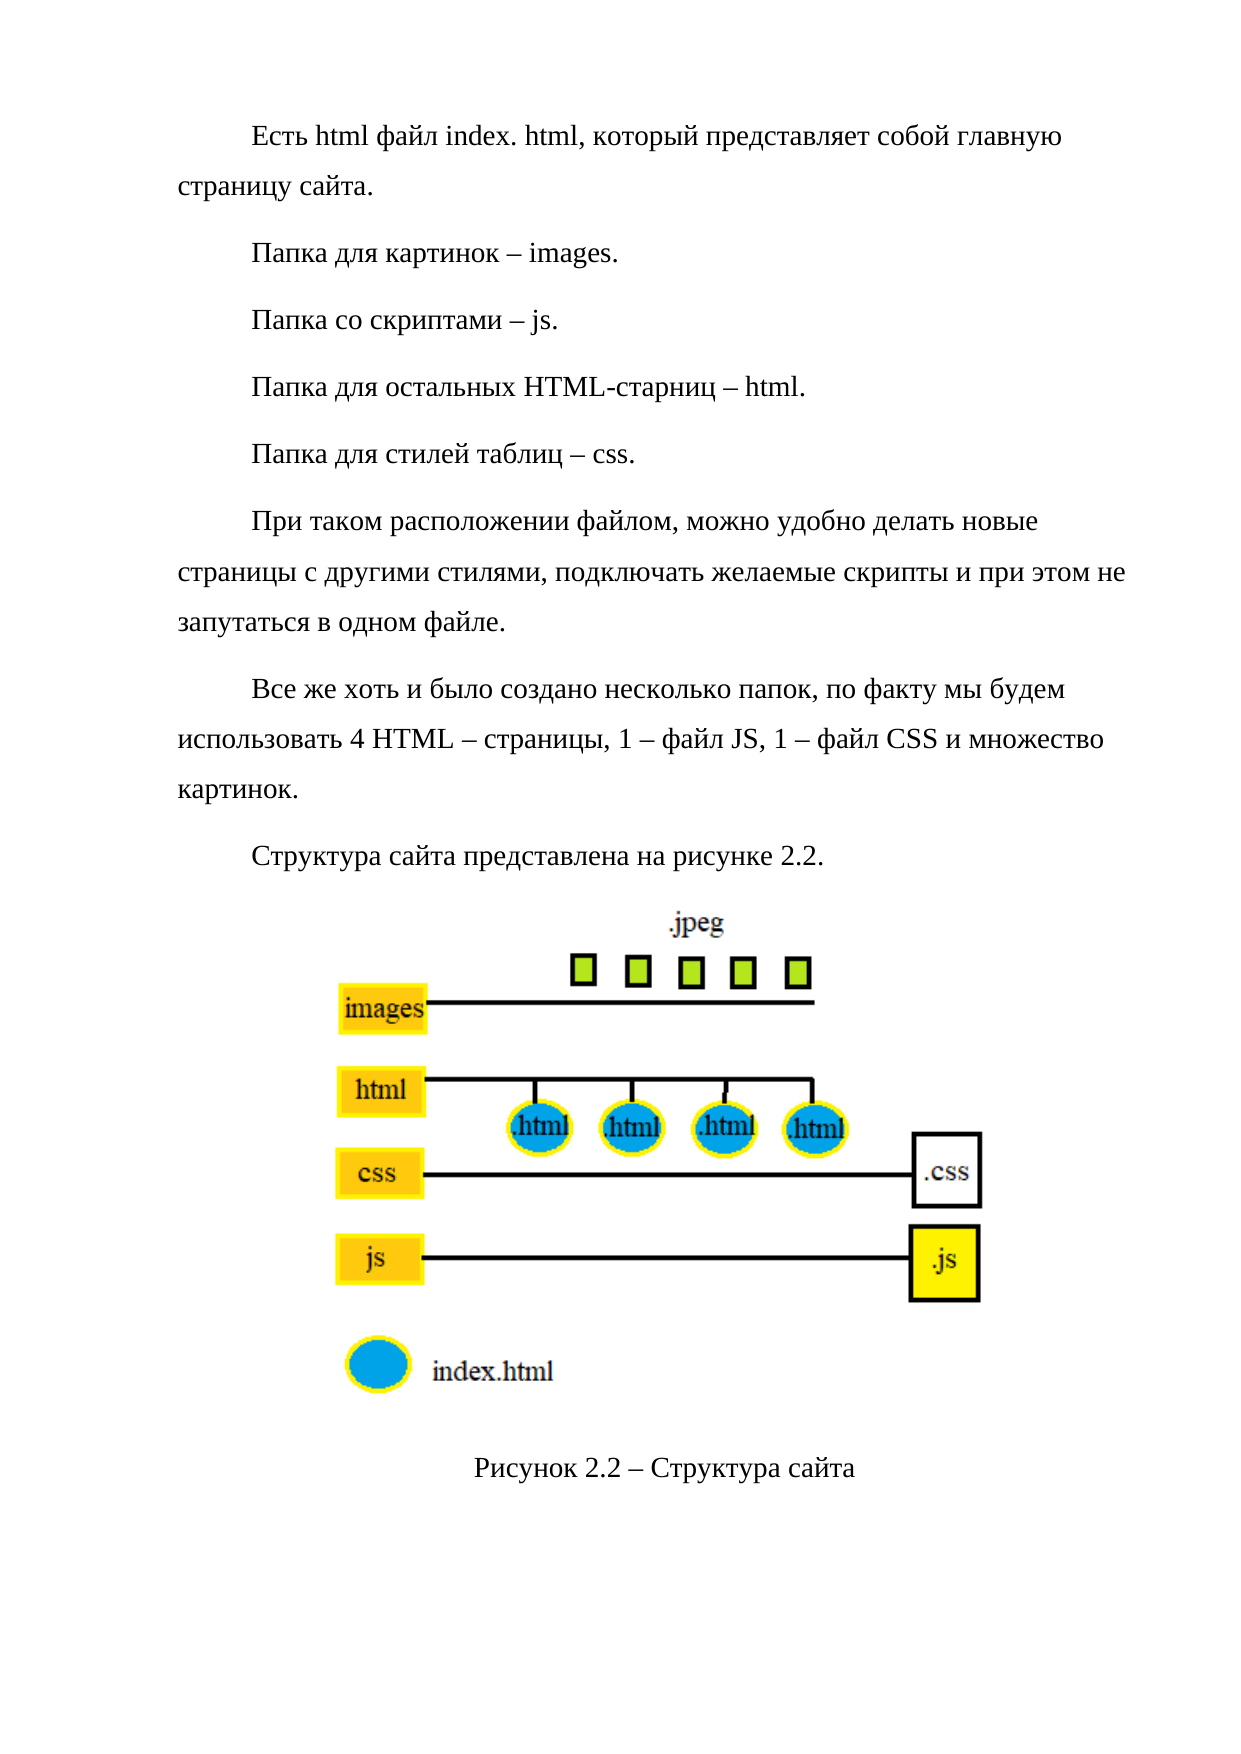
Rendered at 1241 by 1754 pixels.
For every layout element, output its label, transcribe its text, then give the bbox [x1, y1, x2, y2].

text Рисунок 2.2 – Структура сайта [177, 1450, 1152, 1483]
text Есть html файл index. html, который представляет собой главную страницу сайта. [177, 118, 1152, 202]
text При таком расположении файлом, можно удобно делать новые страницы с другими стилями, подключать желаемые скрипты и при этом не запутаться в одном файле. [177, 503, 1152, 637]
text Папка для картинок – images. [177, 235, 1152, 269]
picture [309, 905, 1020, 1417]
text Все же хоть и было создано несколько папок, по факту мы будем использовать 4 HTML – страницы, 1 – файл JS, 1 – файл CSS и множество картинок. [177, 671, 1152, 805]
text Папка для остальных HTML-старниц – html. [177, 369, 1152, 403]
text Папка со скриптами – js. [177, 302, 1152, 336]
text Структура сайта представлена на рисунке 2.2. [177, 838, 1152, 872]
text Папка для стилей таблиц – css. [177, 436, 1152, 470]
